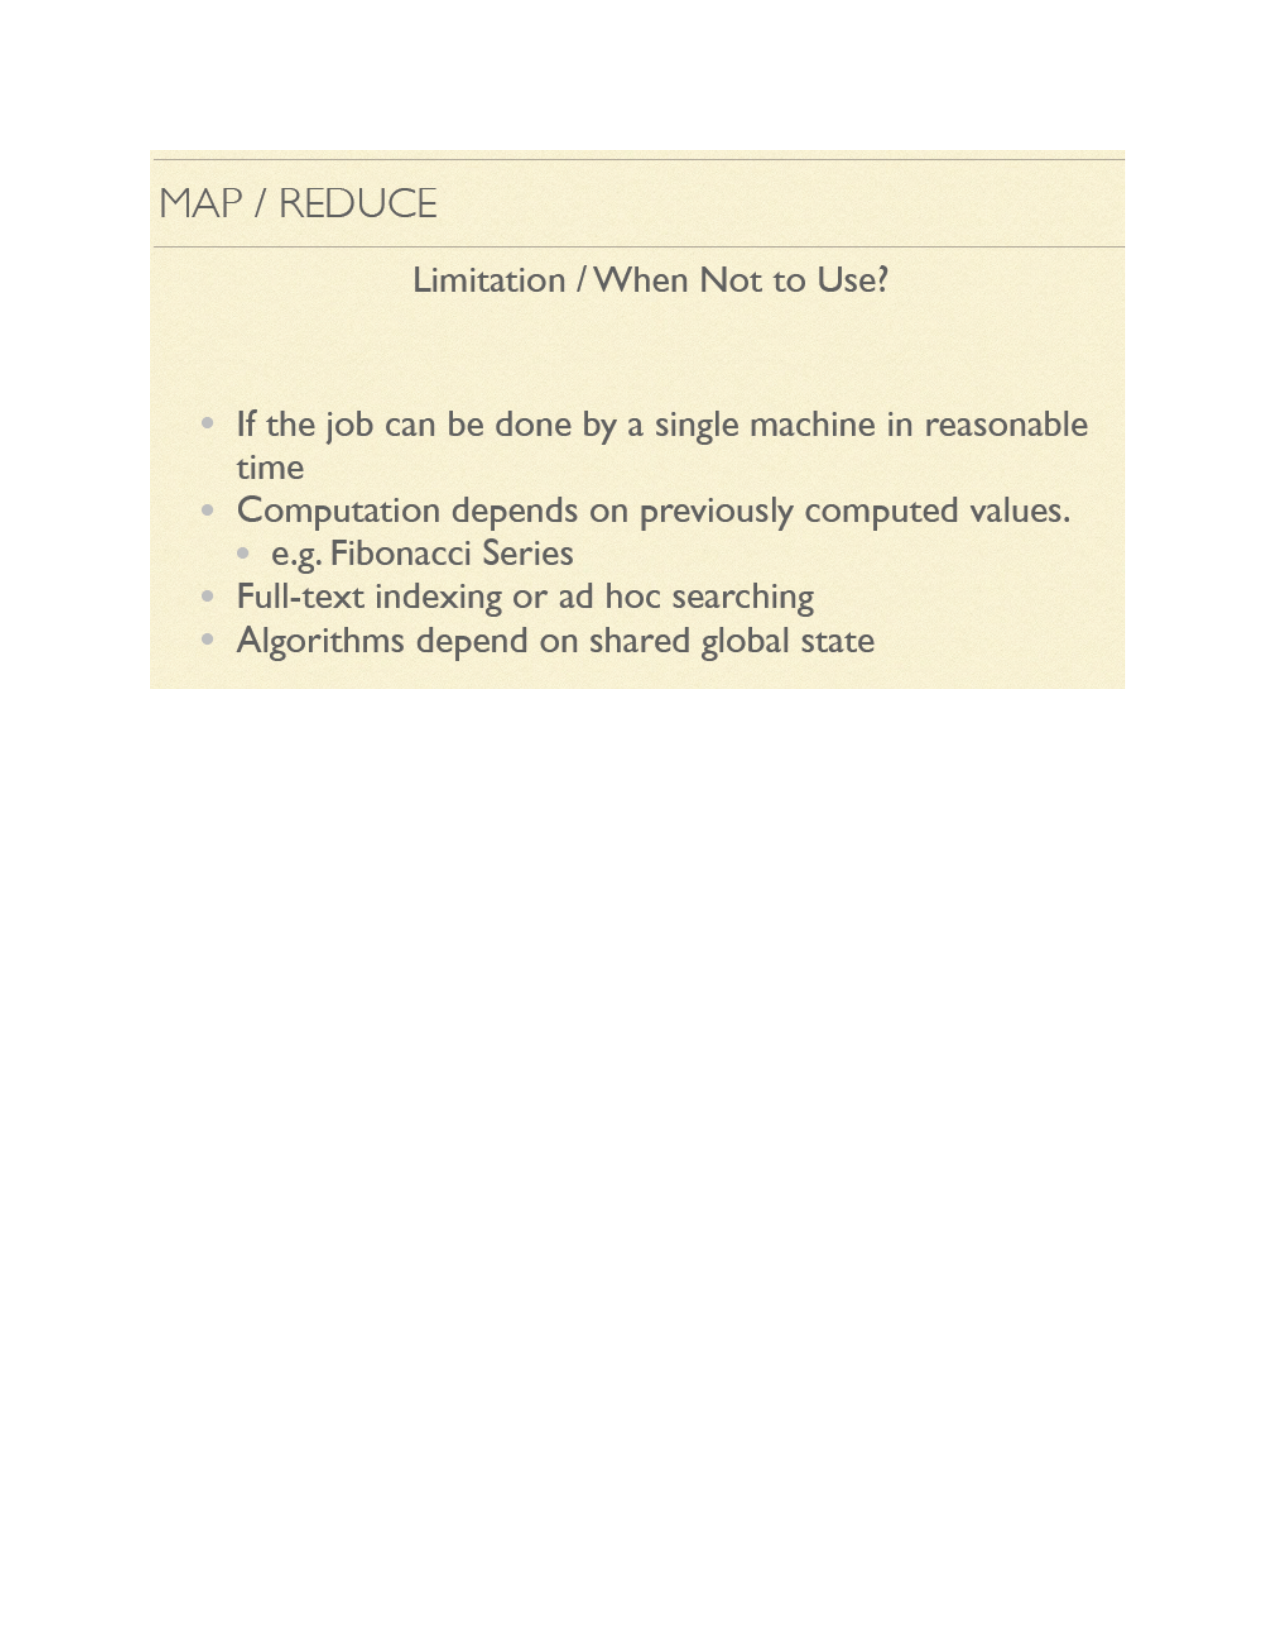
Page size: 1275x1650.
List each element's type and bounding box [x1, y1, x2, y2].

picture [150, 150, 1125, 689]
